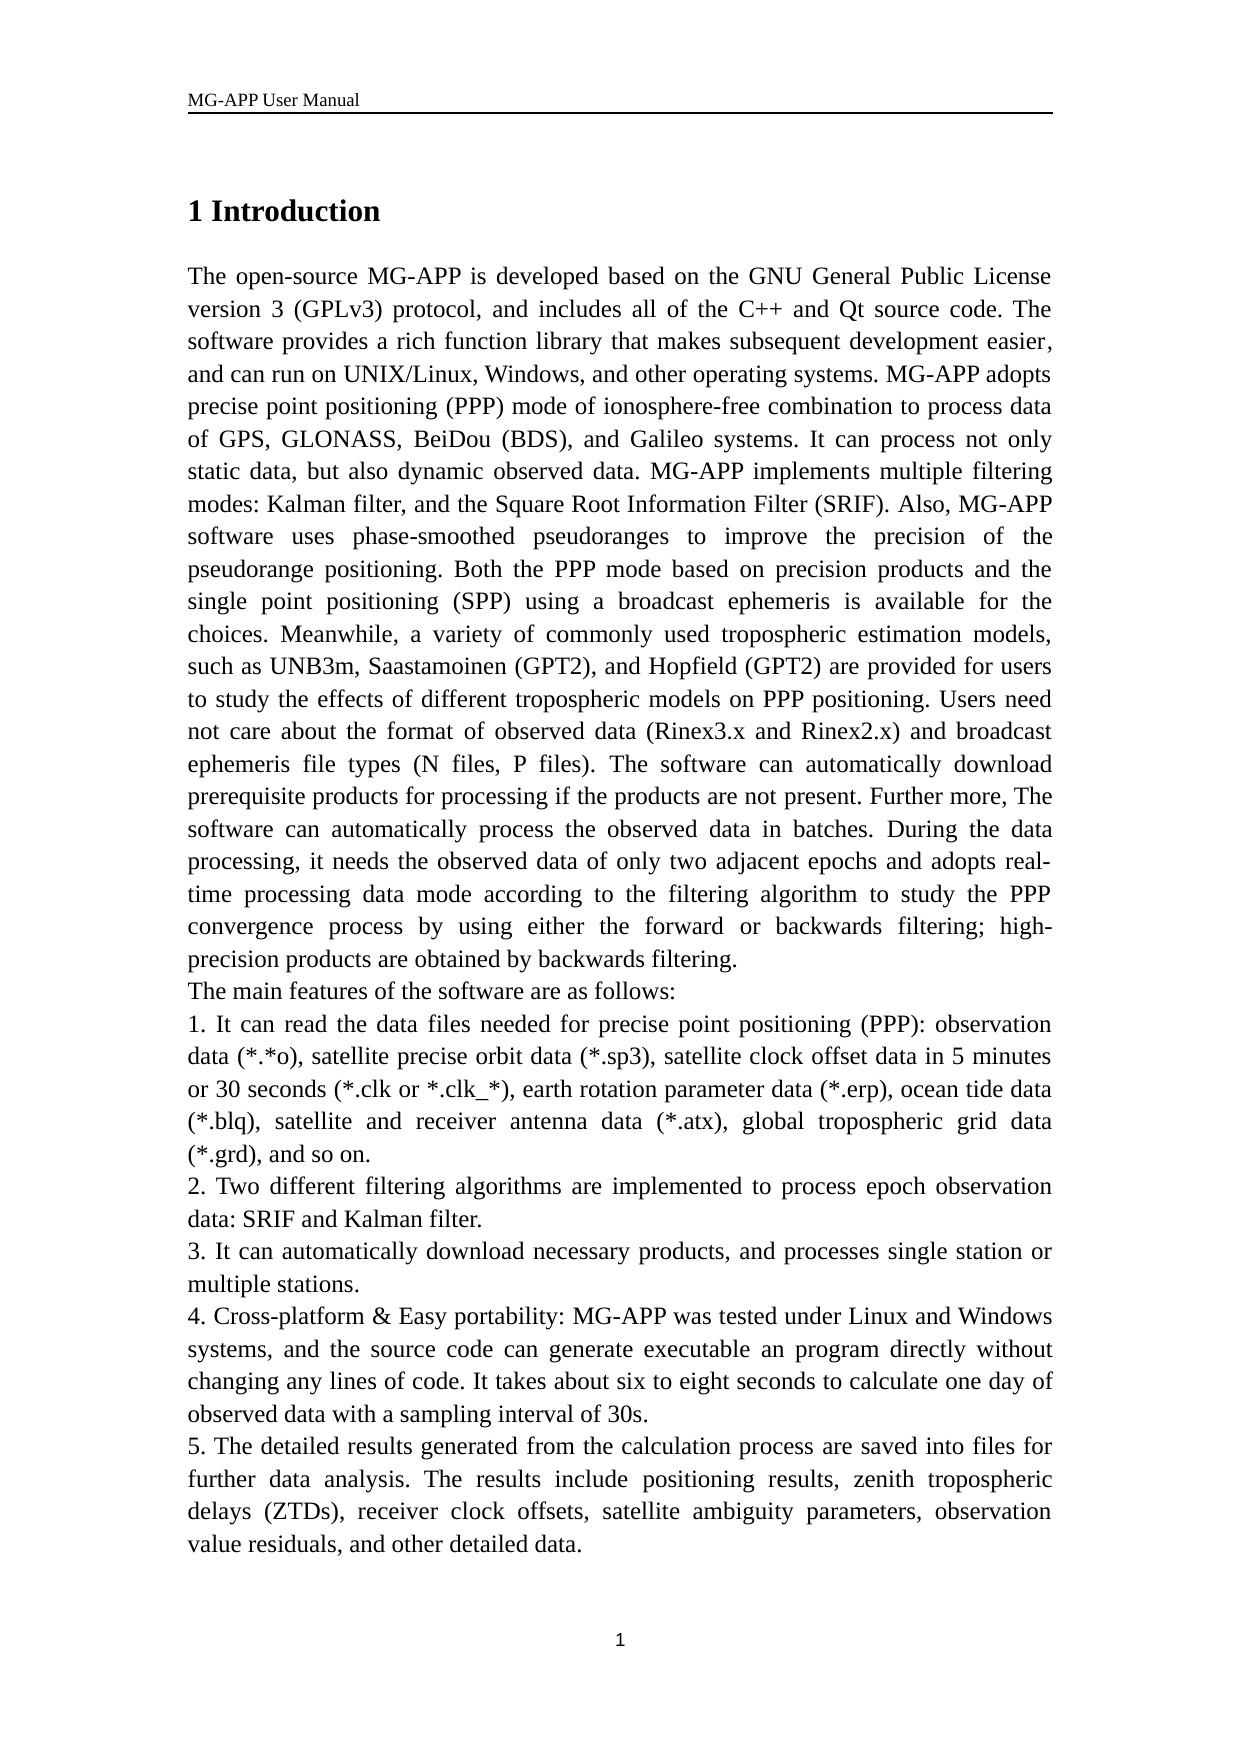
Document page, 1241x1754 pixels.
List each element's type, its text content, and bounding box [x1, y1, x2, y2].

text 2. Two different filtering algorithms are implemented to process epoch observation data: SRIF and Kalman filter. [187, 1169, 1053, 1234]
text 1. It can read the data files needed for precise point positioning (PPP): observation data (*.*o), satellite precise orbit data (*.sp3), satellite clock offset data in 5 minutes or 30 seconds (*.clk or *.clk_*), earth rotation parameter data (*.erp), ocean tide data (*.blq), satellite and receiver antenna data (*.atx), global tropospheric grid data (*.grd), and so on. [187, 1007, 1053, 1169]
text The main features of the software are as follows: [187, 974, 1053, 1007]
text 3. It can automatically download necessary products, and processes single station or multiple stations. [187, 1234, 1053, 1299]
text 1 Introduction [187, 178, 1053, 243]
text 4. Cross-platform & Easy portability: MG-APP was tested under Linux and Windows systems, and the source code can generate executable an program directly without changing any lines of code. It takes about six to eight seconds to calculate one day of observed data with a sampling interval of 30s. [187, 1299, 1053, 1429]
text The open-source MG-APP is developed based on the GNU General Public License version 3 (GPLv3) protocol, and includes all of the C++ and Qt source code. The software provides a rich function library that makes subsequent development easier, and can run on UNIX/Linux, Windows, and other operating systems. MG-APP adopts precise point positioning (PPP) mode of ionosphere-free combination to process data of GPS, GLONASS, BeiDou (BDS), and Galileo systems. It can process not only static data, but also dynamic observed data. MG-APP implements multiple filtering modes: Kalman filter, and the Square Root Information Filter (SRIF). Also, MG-APP software uses phase-smoothed pseudoranges to improve the precision of the pseudorange positioning. Both the PPP mode based on precision products and the single point positioning (SPP) using a broadcast ephemeris is available for the choices. Meanwhile, a variety of commonly used tropospheric estimation models, such as UNB3m, Saastamoinen (GPT2), and Hopfield (GPT2) are provided for users to study the effects of different tropospheric models on PPP positioning. Users need not care about the format of observed data (Rinex3.x and Rinex2.x) and broadcast ephemeris file types (N files, P files). The software can automatically download prerequisite products for processing if the products are not present. Further more, The software can automatically process the observed data in batches. During the data processing, it needs the observed data of only two adjacent epochs and adopts real-time processing data mode according to the filtering algorithm to study the PPP convergence process by using either the forward or backwards filtering; high-precision products are obtained by backwards filtering. [187, 259, 1053, 974]
text 5. The detailed results generated from the calculation process are saved into files for further data analysis. The results include positioning results, zenith tropospheric delays (ZTDs), receiver clock offsets, satellite ambiguity parameters, observation value residuals, and other detailed data. [187, 1429, 1053, 1559]
